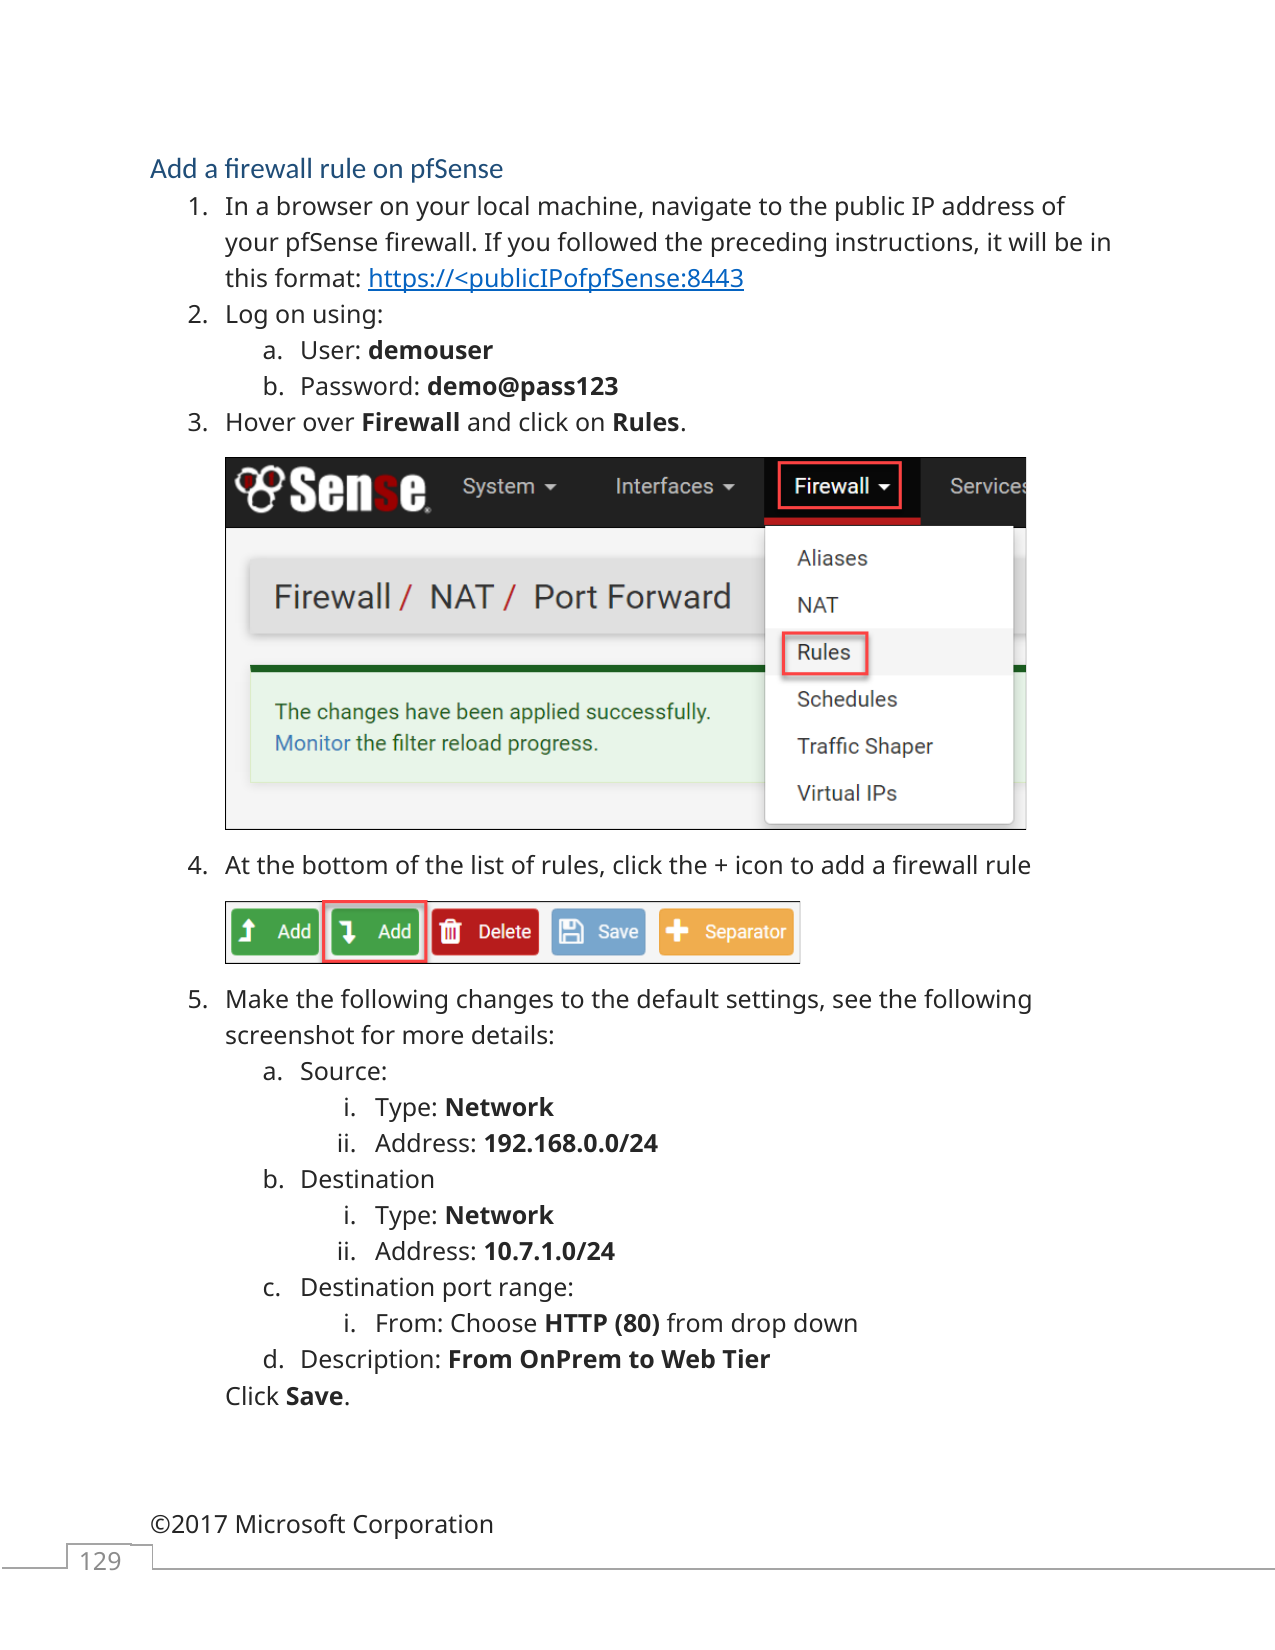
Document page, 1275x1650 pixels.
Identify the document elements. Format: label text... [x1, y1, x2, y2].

list Type: Network [356, 1090, 1125, 1124]
list Destination port range: [262, 1270, 1125, 1304]
list Click Save. [225, 1378, 1125, 1412]
list Destination [262, 1162, 1125, 1196]
list From: Choose HTTP (80) from drop down [356, 1306, 1125, 1340]
list At the bottom of the list of rules, click the + icon to add a firewall rule [187, 848, 1125, 882]
list Make the following changes to the default settings, see the following screenshot for more details: [187, 982, 1125, 1052]
subtitle Add a firewall rule on pfSense [150, 150, 1125, 186]
list Description: From OnPrem to Web Tier [262, 1342, 1125, 1376]
picture [225, 457, 1027, 830]
list Password: demo@pass123 [262, 369, 1125, 403]
list Hover over Firewall and click on Rules. [187, 405, 1125, 439]
list Address: 192.168.0.0/24 [356, 1126, 1125, 1160]
list Type: Network [356, 1198, 1125, 1232]
list Address: 10.7.1.0/24 [356, 1234, 1125, 1268]
list User: demouser [262, 333, 1125, 367]
list In a browser on your local machine, navigate to the public IP address of your pfSense firewall. If you followed the preceding instructions, it will be in this format: https://<publicIPofpfSense:8443 [187, 188, 1125, 294]
list Source: [262, 1054, 1125, 1088]
picture [225, 900, 800, 964]
list Log on using: [187, 297, 1125, 331]
